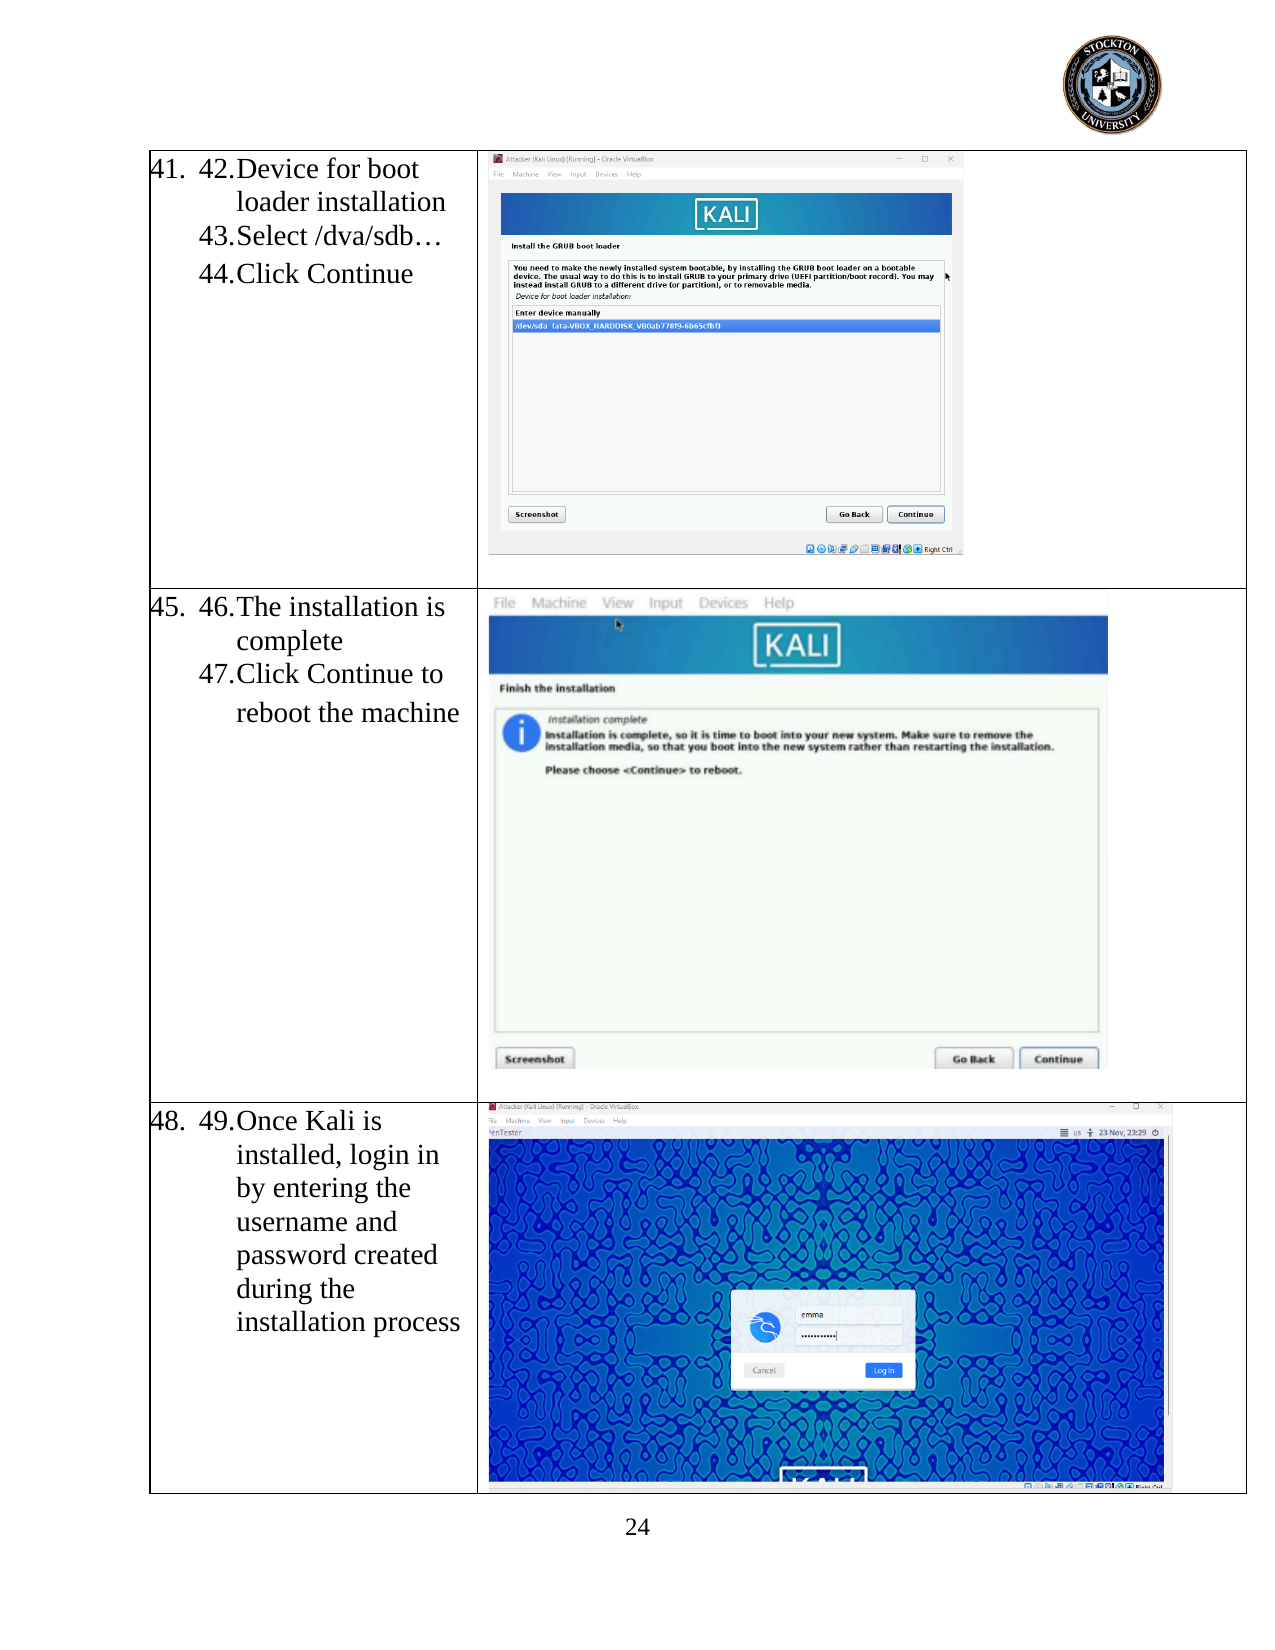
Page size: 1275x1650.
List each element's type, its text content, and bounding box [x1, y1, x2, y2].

table_cell [478, 589, 1246, 1102]
table_cell Once Kali is installed, login in by entering the username and password created during the installation process [151, 1103, 477, 1492]
table_cell [478, 151, 1246, 588]
table_cell [1173, 1103, 1246, 1492]
picture [1062, 35, 1163, 135]
picture [488, 151, 964, 555]
table_cell Device for boot loader installation Select /dva/sdb… Click Continue [151, 151, 477, 588]
picture [488, 589, 1108, 1069]
picture [488, 1103, 1173, 1493]
table_cell [478, 1103, 488, 1492]
table_cell The installation is complete Click Continue to reboot the machine [151, 589, 477, 1102]
